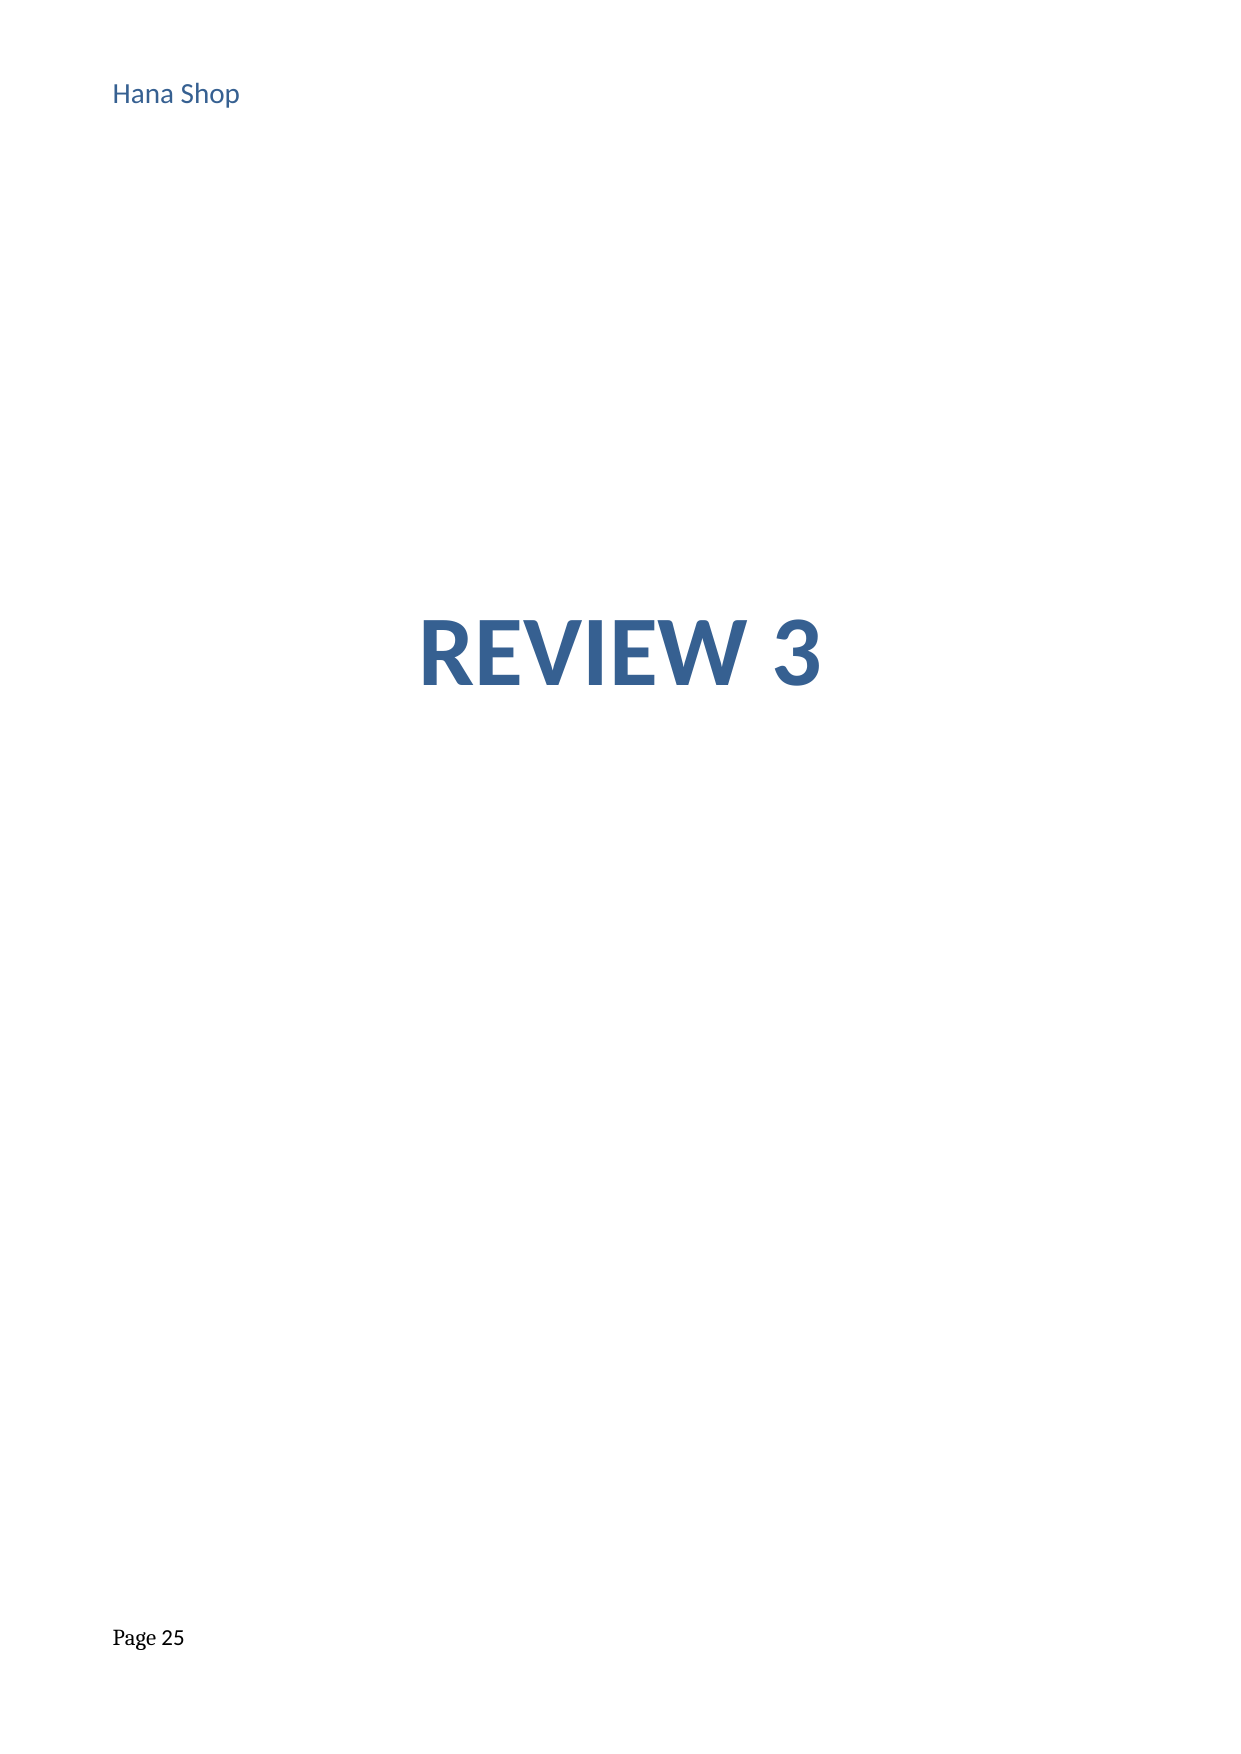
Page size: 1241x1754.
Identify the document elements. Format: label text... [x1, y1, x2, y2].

text REVIEW 3 [112, 588, 1128, 711]
